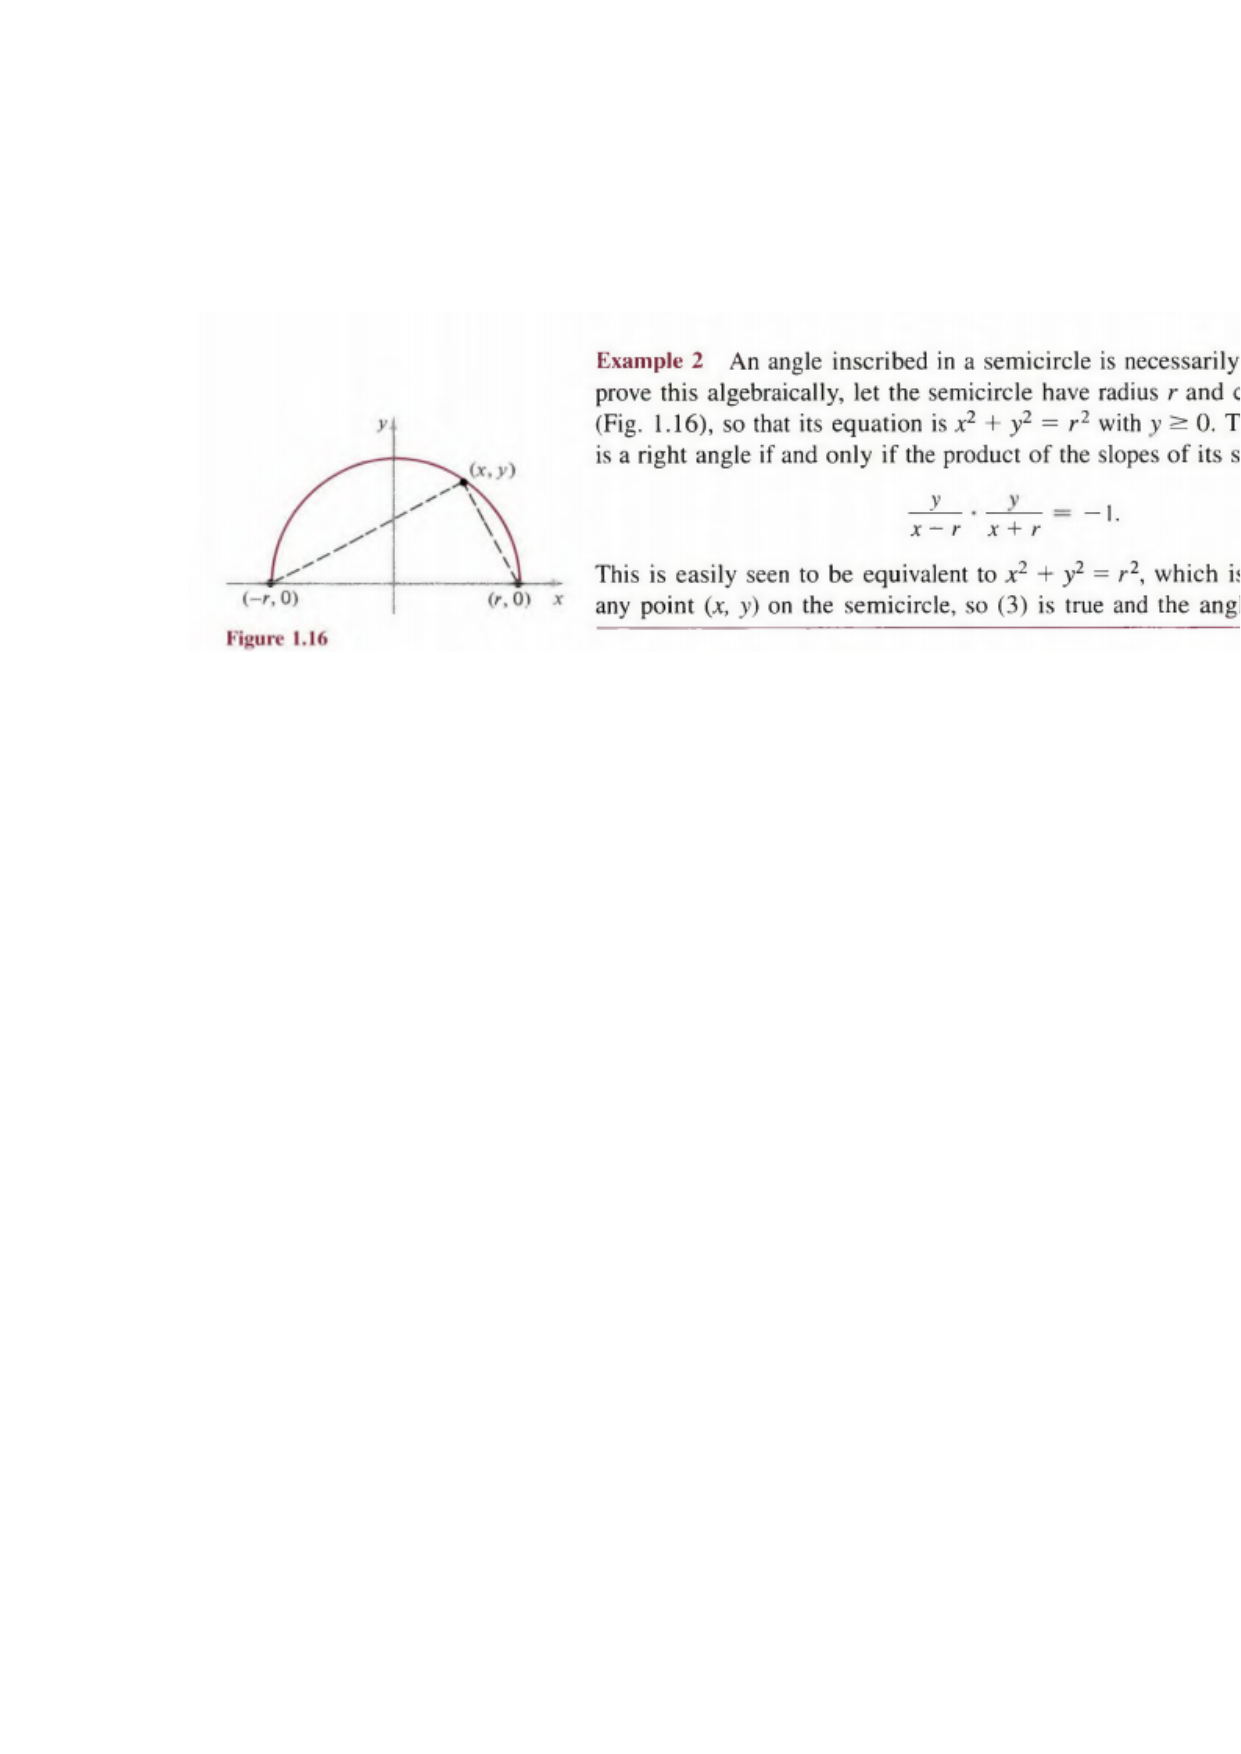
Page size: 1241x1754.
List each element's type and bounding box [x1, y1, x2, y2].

picture [187, 312, 1241, 652]
